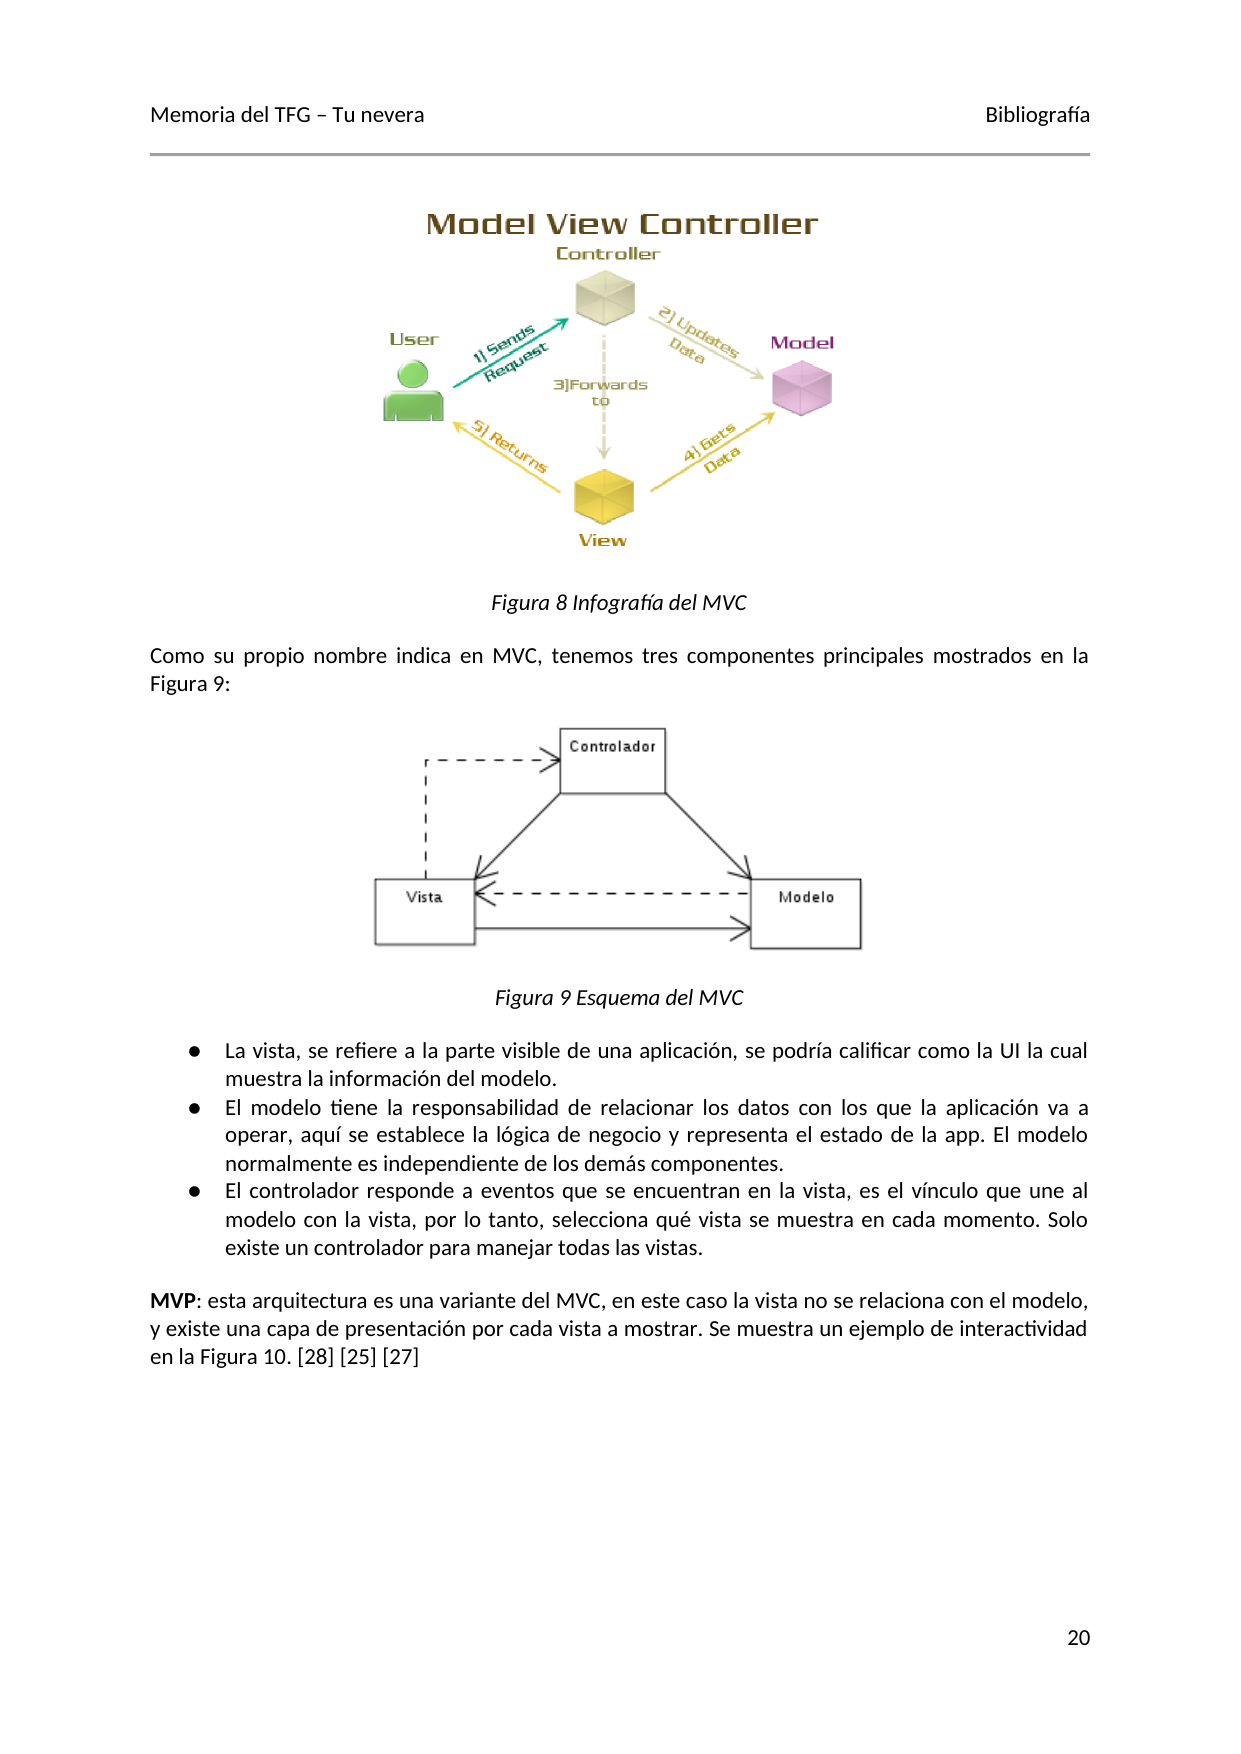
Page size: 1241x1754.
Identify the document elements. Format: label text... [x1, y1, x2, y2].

text Como su propio nombre indica en MVC, tenemos tres componentes principales mostrados en la Figura 9: [150, 642, 1090, 698]
list La vista, se refiere a la parte visible de una aplicación, se podría calificar como la UI la cual muestra la información del modelo. [187, 1037, 1090, 1093]
picture [332, 206, 909, 564]
picture [369, 722, 871, 959]
list El controlador responde a eventos que se encuentran en la vista, es el vínculo que une al modelo con la vista, por lo tanto, selecciona qué vista se muestra en cada momento. Solo existe un controlador para manejar todas las vistas. [187, 1177, 1090, 1261]
text Figura 8 Infografía del MVC [150, 588, 1090, 617]
text MVP: esta arquitectura es una variante del MVC, en este caso la vista no se relaciona con el modelo, y existe una capa de presentación por cada vista a mostrar. Se muestra un ejemplo de interactividad en la Figura 10. [150, 1286, 1090, 1370]
text Figura 9 Esquema del MVC [150, 983, 1090, 1012]
list El modelo tiene la responsabilidad de relacionar los datos con los que la aplicación va a operar, aquí se establece la lógica de negocio y representa el estado de la app. El modelo normalmente es independiente de los demás componentes. [187, 1093, 1090, 1177]
